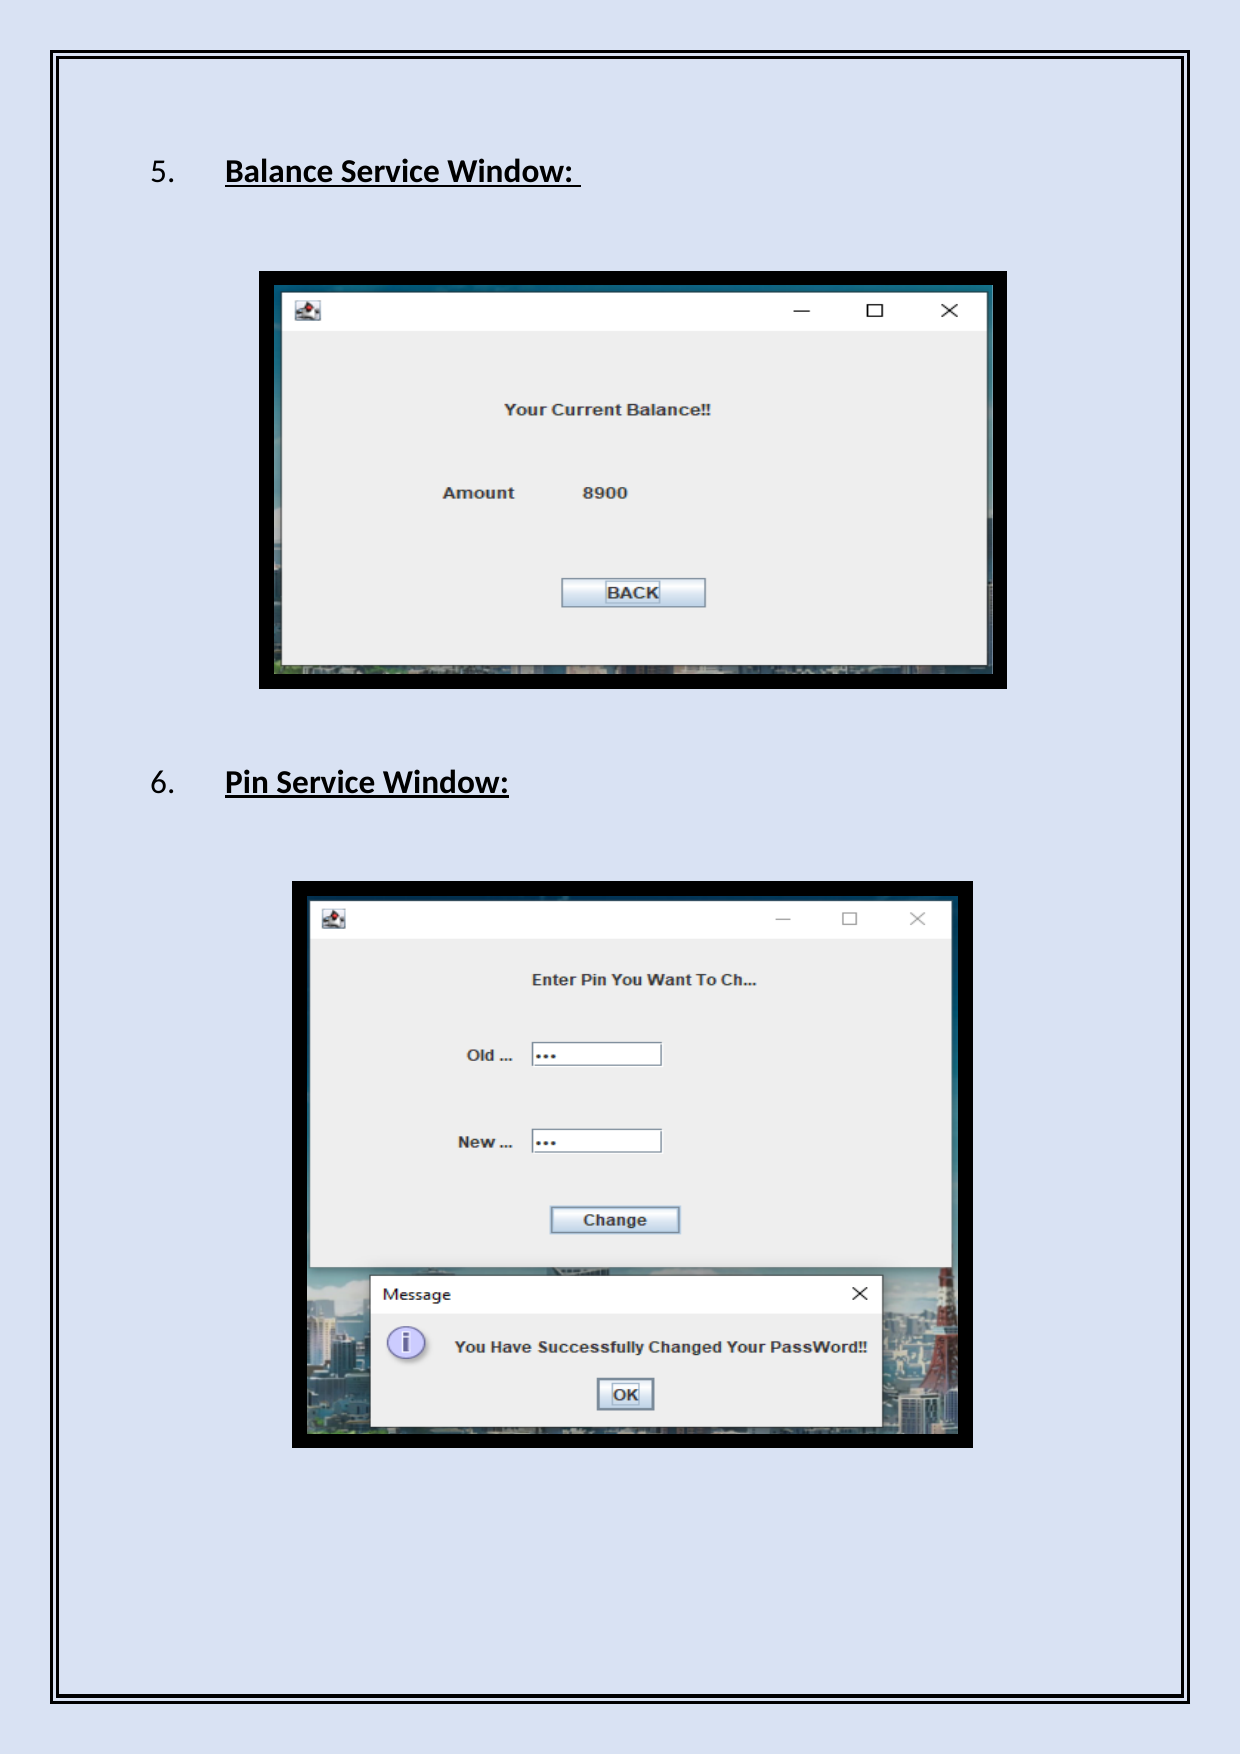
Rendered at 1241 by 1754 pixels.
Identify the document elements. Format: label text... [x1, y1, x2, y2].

list Pin Service Window: [150, 761, 1092, 801]
picture [307, 896, 958, 1434]
picture [274, 285, 993, 674]
list Balance Service Window: [150, 150, 1092, 191]
